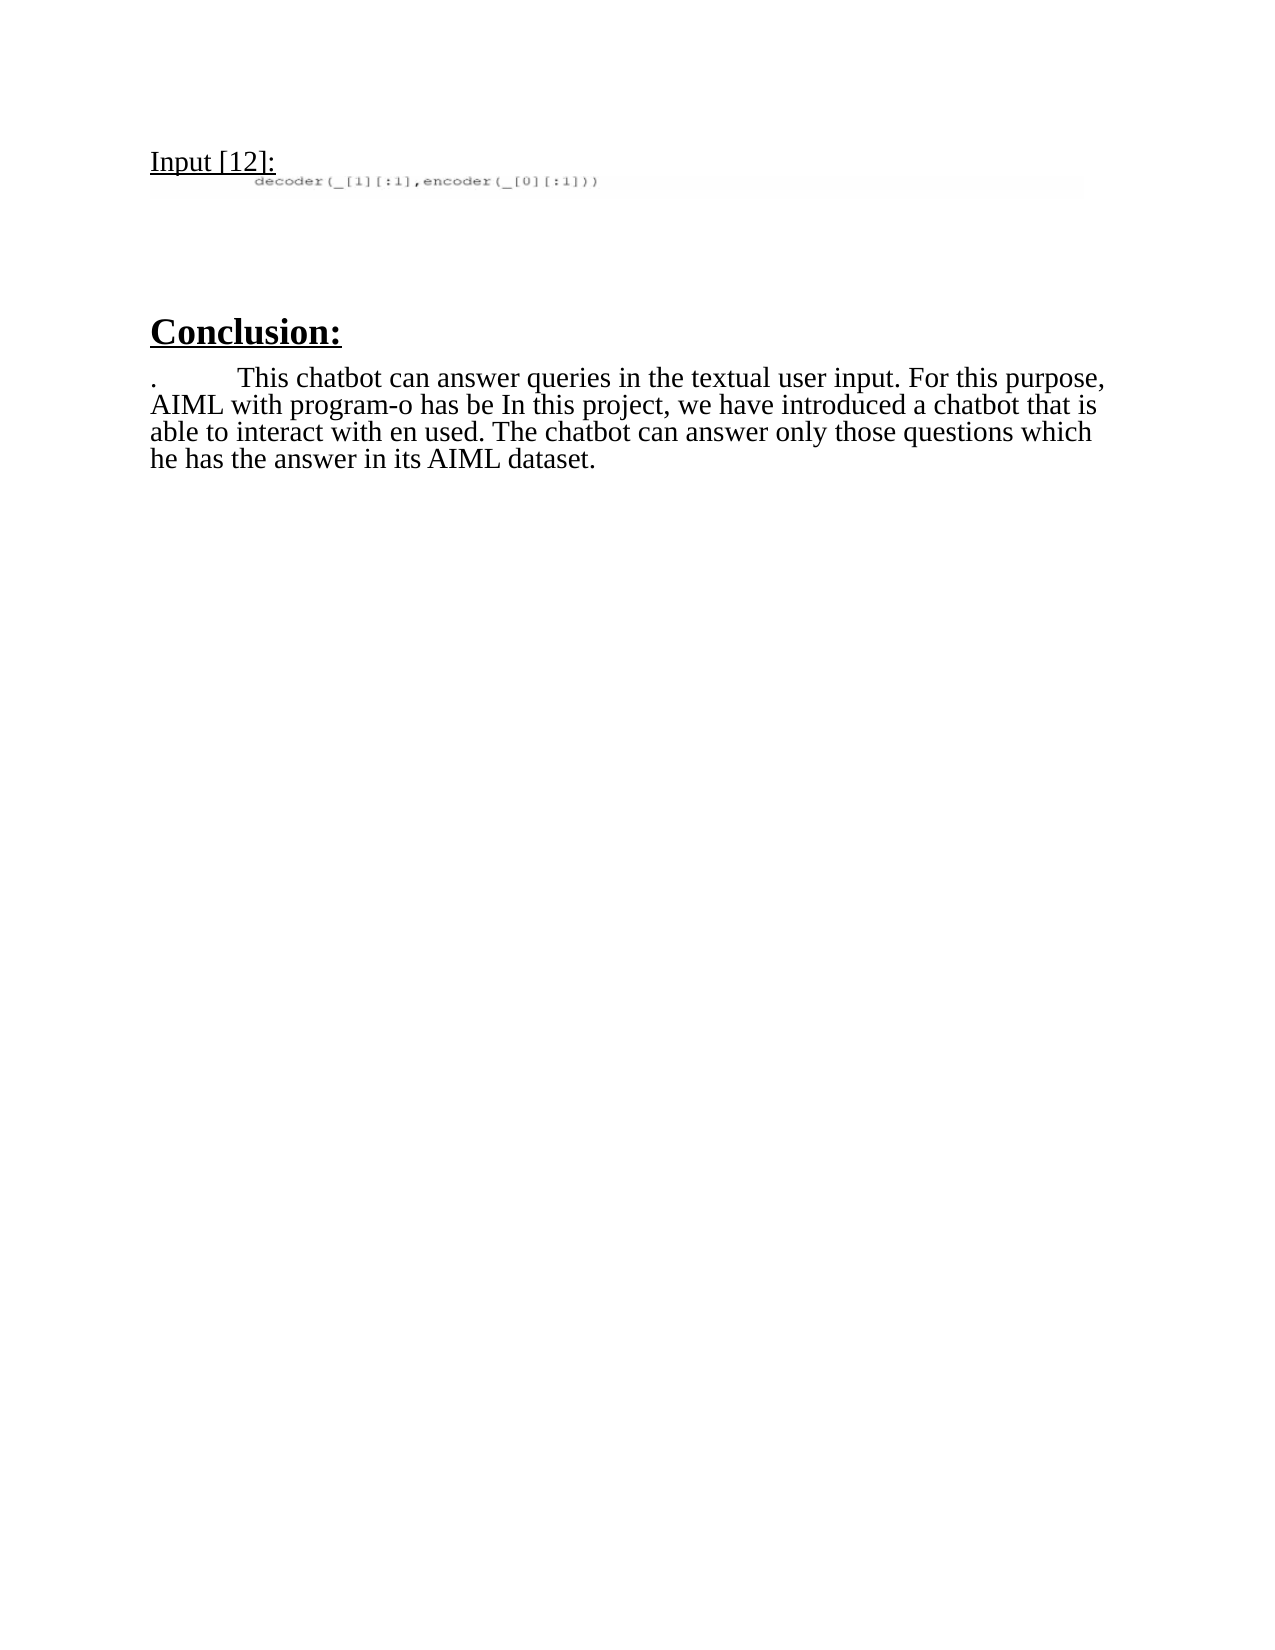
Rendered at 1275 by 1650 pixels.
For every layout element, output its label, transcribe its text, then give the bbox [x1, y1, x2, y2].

text . This chatbot can answer queries in the textual user input. For this purpose, AIML with program-o has be In this project, we have introduced a chatbot that is able to interact with en used. The chatbot can answer only those questions which he has the answer in its AIML dataset. [150, 366, 1125, 474]
text Input [12]: [150, 150, 1125, 177]
text Conclusion: [150, 323, 1125, 349]
